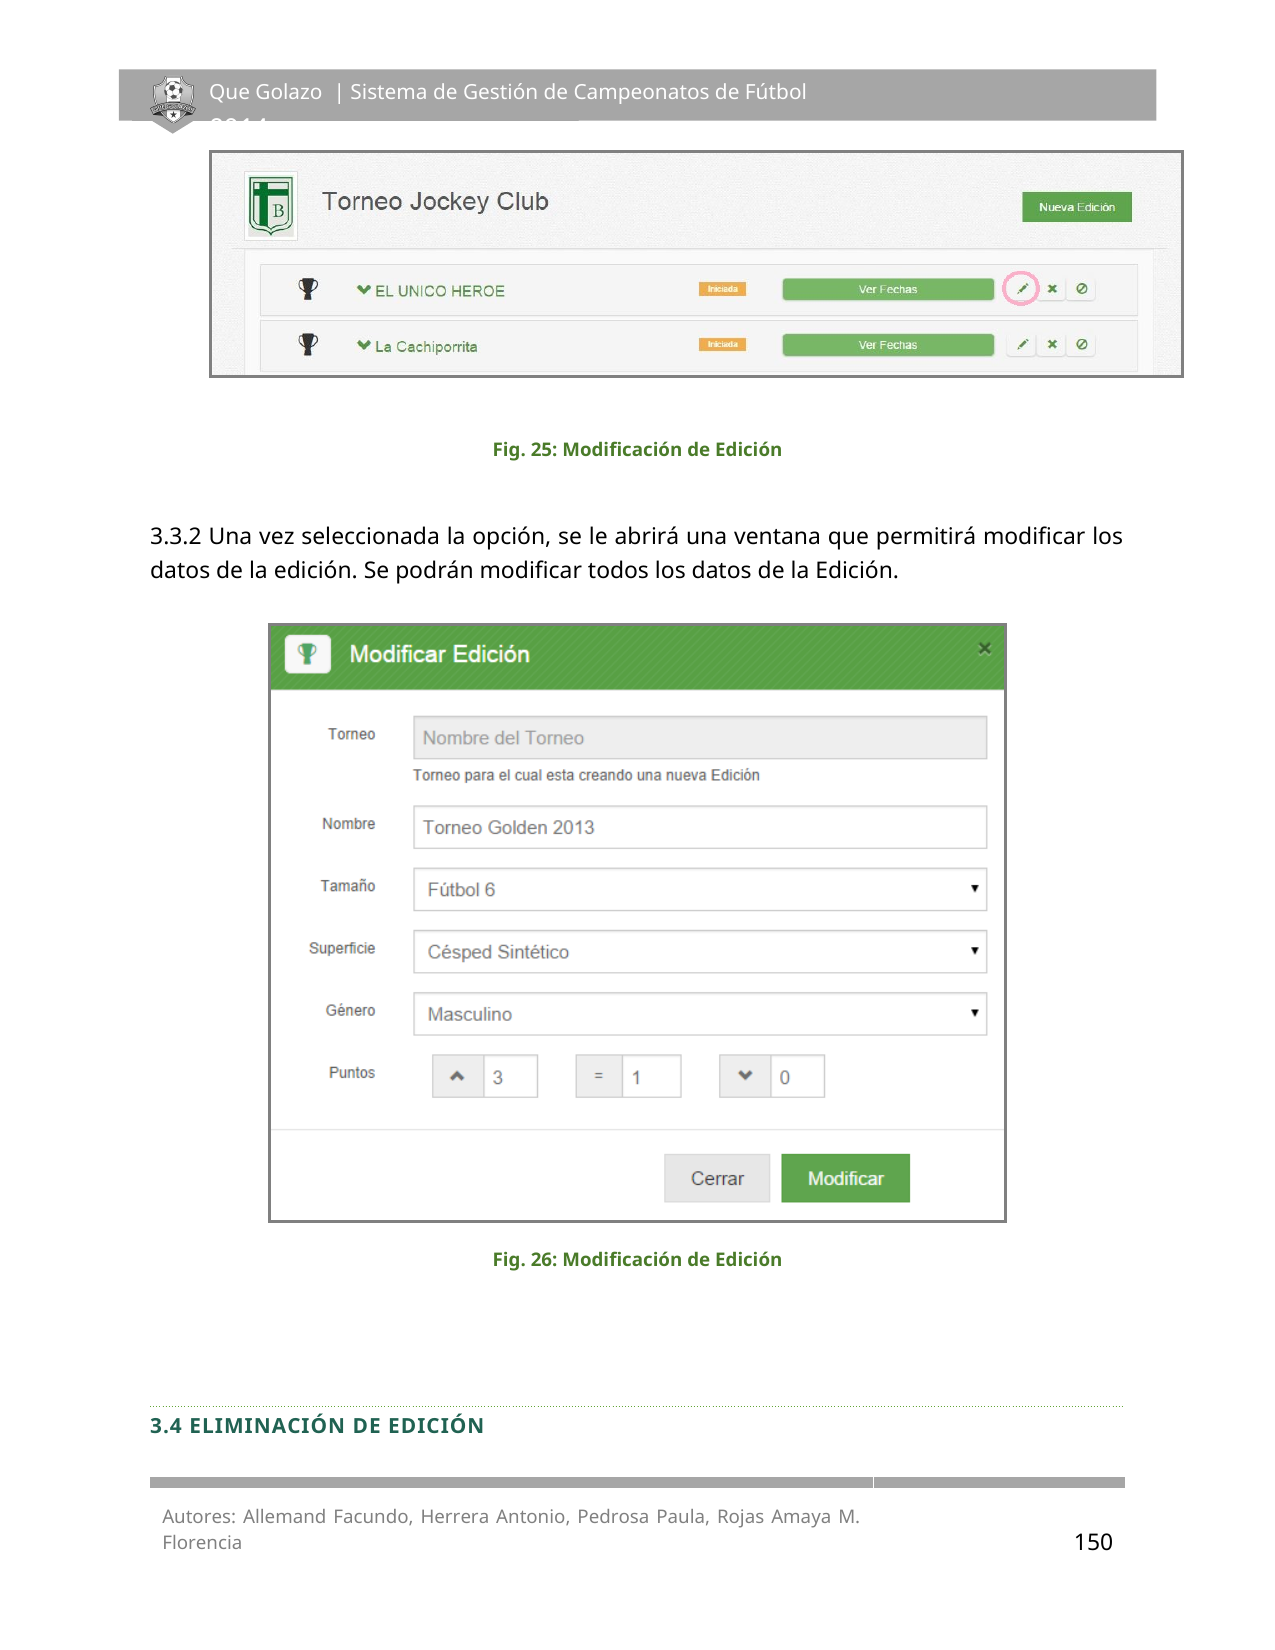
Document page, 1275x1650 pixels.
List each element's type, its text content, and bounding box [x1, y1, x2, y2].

text Fig. 25: Modificación de Edición [150, 436, 1125, 462]
picture [271, 626, 1004, 1220]
picture [212, 153, 1181, 375]
list 3.3.2 Una vez seleccionada la opción, se le abrirá una ventana que permitirá modificar los datos de la edición. Se podrán modificar todos los datos de la Edición. [150, 520, 1125, 585]
text Fig. 26: Modificación de Edición [150, 1247, 1125, 1272]
subtitle 3.4 Eliminación de Edición [150, 1406, 1125, 1440]
